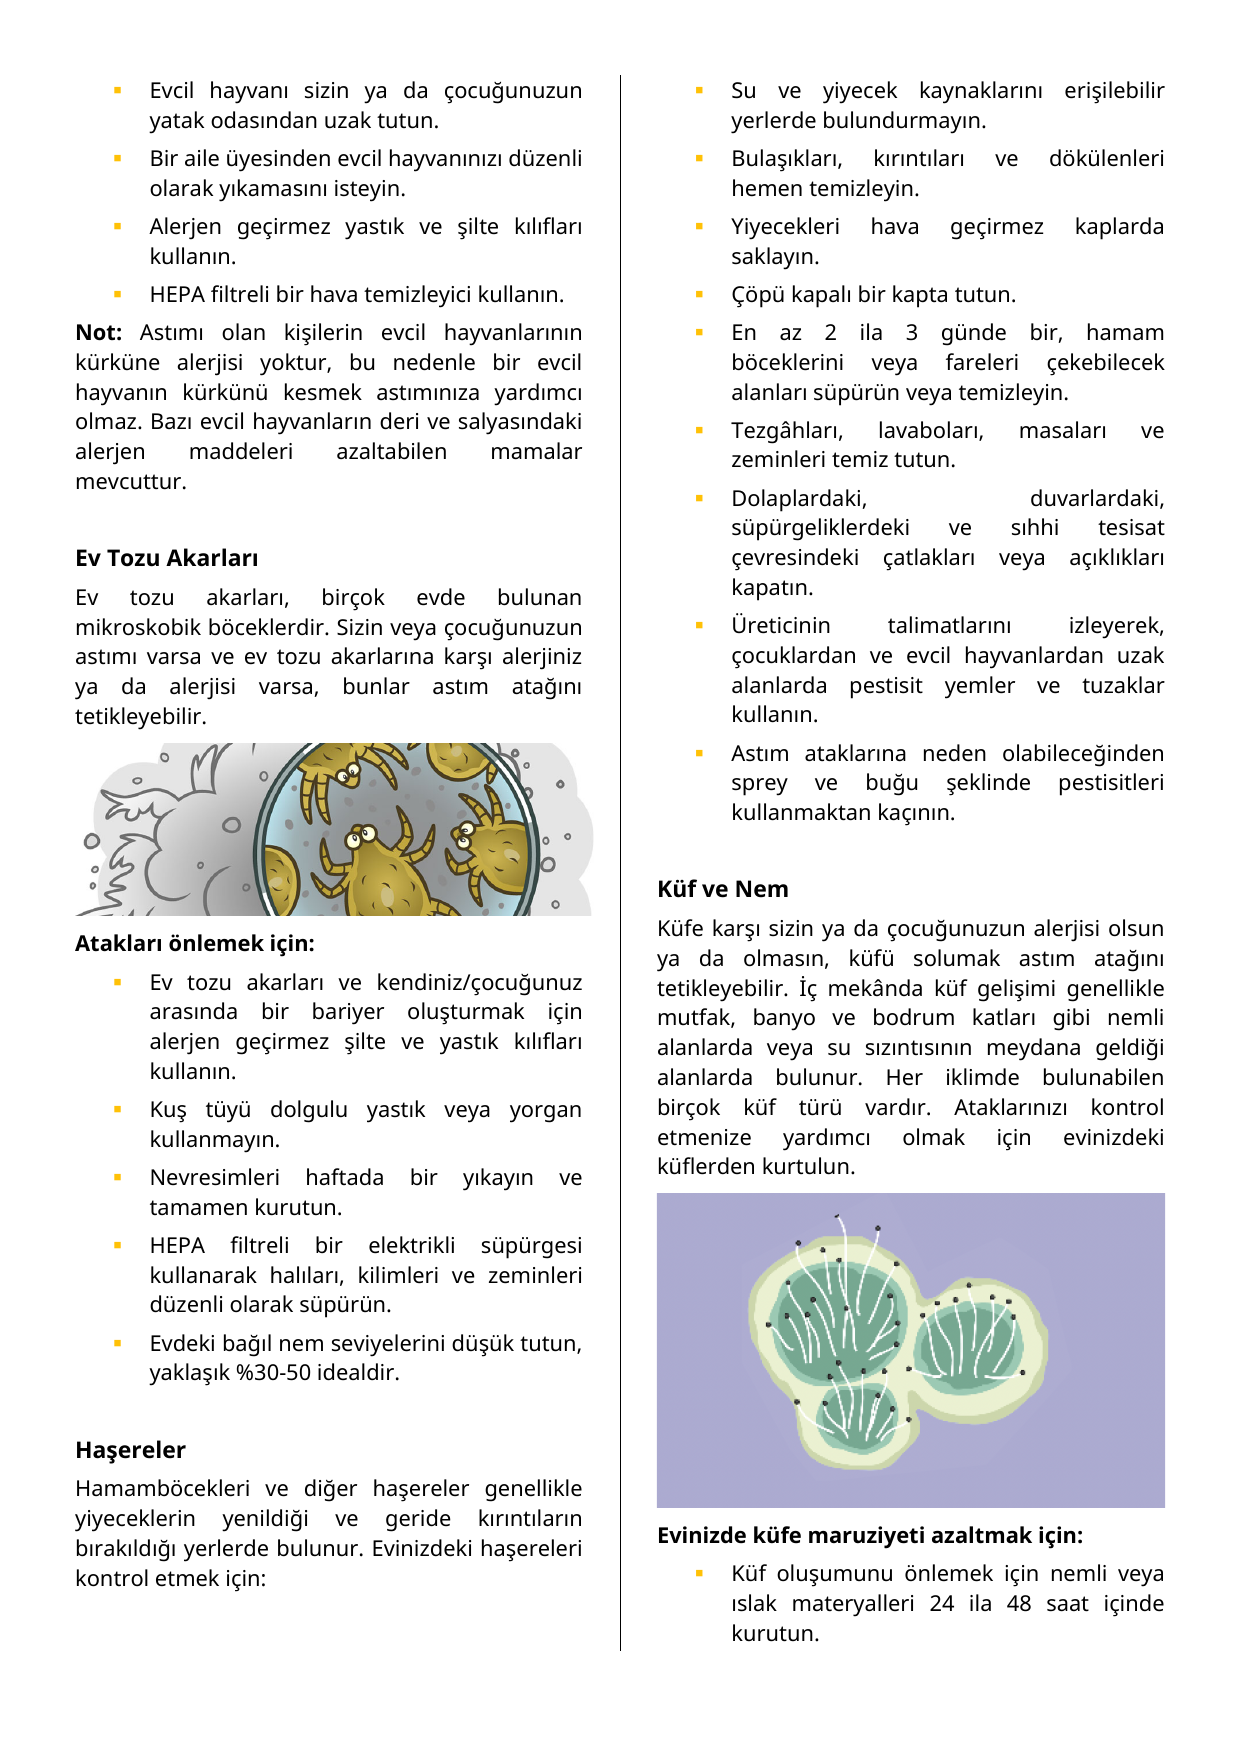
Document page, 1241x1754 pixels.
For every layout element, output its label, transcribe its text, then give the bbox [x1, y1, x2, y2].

list HEPA filtreli bir hava temizleyici kullanın. [112, 279, 583, 308]
text Ev Tozu Akarları [75, 542, 583, 573]
list HEPA filtreli bir elektrikli süpürgesi kullanarak halıları, kilimleri ve zeminleri düzenli olarak süpürün. [112, 1230, 583, 1319]
list Küf oluşumunu önlemek için nemli veya ıslak materyalleri 24 ila 48 saat içinde kurutun. [694, 1558, 1165, 1648]
list Bulaşıkları, kırıntıları ve dökülenleri hemen temizleyin. [694, 143, 1165, 202]
list Evcil hayvanı sizin ya da çocuğunuzun yatak odasından uzak tutun. [112, 75, 583, 134]
list Kuş tüyü dolgulu yastık veya yorgan kullanmayın. [112, 1094, 583, 1153]
list Üreticinin talimatlarını izleyerek, çocuklardan ve evcil hayvanlardan uzak alanlarda pestisit yemler ve tuzaklar kullanın. [694, 610, 1165, 729]
list Evdeki bağıl nem seviyelerini düşük tutun, yaklaşık %30-50 idealdir. [112, 1327, 583, 1387]
list En az 2 ila 3 günde bir, hamam böceklerini veya fareleri çekebilecek alanları süpürün veya temizleyin. [694, 317, 1165, 406]
text Küfe karşı sizin ya da çocuğunuzun alerjisi olsun ya da olmasın, küfü solumak astım atağını tetikleyebilir. İç mekânda küf gelişimi genellikle mutfak, banyo ve bodrum katları gibi nemli alanlarda veya su sızıntısının meydana geldiği alanlarda bulunur. Her iklimde bulunabilen birçok küf türü vardır. Ataklarınızı kontrol etmenize yardımcı olmak için evinizdeki küflerden kurtulun. [657, 913, 1165, 1181]
picture [656, 1193, 1166, 1508]
text Not: Astımı olan kişilerin evcil hayvanlarının kürküne alerjisi yoktur, bu nedenle bir evcil hayvanın kürkünü kesmek astımınıza yardımcı olmaz. Bazı evcil hayvanların deri ve salyasındaki alerjen maddeleri azaltabilen mamalar mevcuttur. [75, 317, 583, 496]
list Çöpü kapalı bir kapta tutun. [694, 279, 1165, 308]
list Bir aile üyesinden evcil hayvanınızı düzenli olarak yıkamasını isteyin. [112, 143, 583, 202]
text Küf ve Nem [657, 873, 1165, 904]
text Atakları önlemek için: [75, 928, 583, 958]
list Su ve yiyecek kaynaklarını erişilebilir yerlerde bulundurmayın. [694, 75, 1165, 134]
list Nevresimleri haftada bir yıkayın ve tamamen kurutun. [112, 1162, 583, 1221]
text Evinizde küfe maruziyeti azaltmak için: [657, 1520, 1165, 1550]
text Hamamböcekleri ve diğer haşereler genellikle yiyeceklerin yenildiği ve geride kırıntıların bırakıldığı yerlerde bulunur. Evinizdeki haşereleri kontrol etmek için: [75, 1473, 583, 1592]
text Haşereler [75, 1433, 583, 1465]
list Astım ataklarına neden olabileceğinden sprey ve buğu şeklinde pestisitleri kullanmaktan kaçının. [694, 737, 1165, 827]
list Dolaplardaki, duvarlardaki, süpürgeliklerdeki ve sıhhi tesisat çevresindeki çatlakları veya açıklıkları kapatın. [694, 482, 1165, 602]
text Ev tozu akarları, birçok evde bulunan mikroskobik böceklerdir. Sizin veya çocuğunuzun astımı varsa ve ev tozu akarlarına karşı alerjiniz ya da alerjisi varsa, bunlar astım atağını tetikleyebilir. [75, 582, 583, 731]
picture [75, 743, 594, 916]
list Alerjen geçirmez yastık ve şilte kılıfları kullanın. [112, 211, 583, 270]
list Ev tozu akarları ve kendiniz/çocuğunuz arasında bir bariyer oluşturmak için alerjen geçirmez şilte ve yastık kılıfları kullanın. [112, 966, 583, 1086]
list Yiyecekleri hava geçirmez kaplarda saklayın. [694, 211, 1165, 270]
list Tezgâhları, lavaboları, masaları ve zeminleri temiz tutun. [694, 414, 1165, 474]
